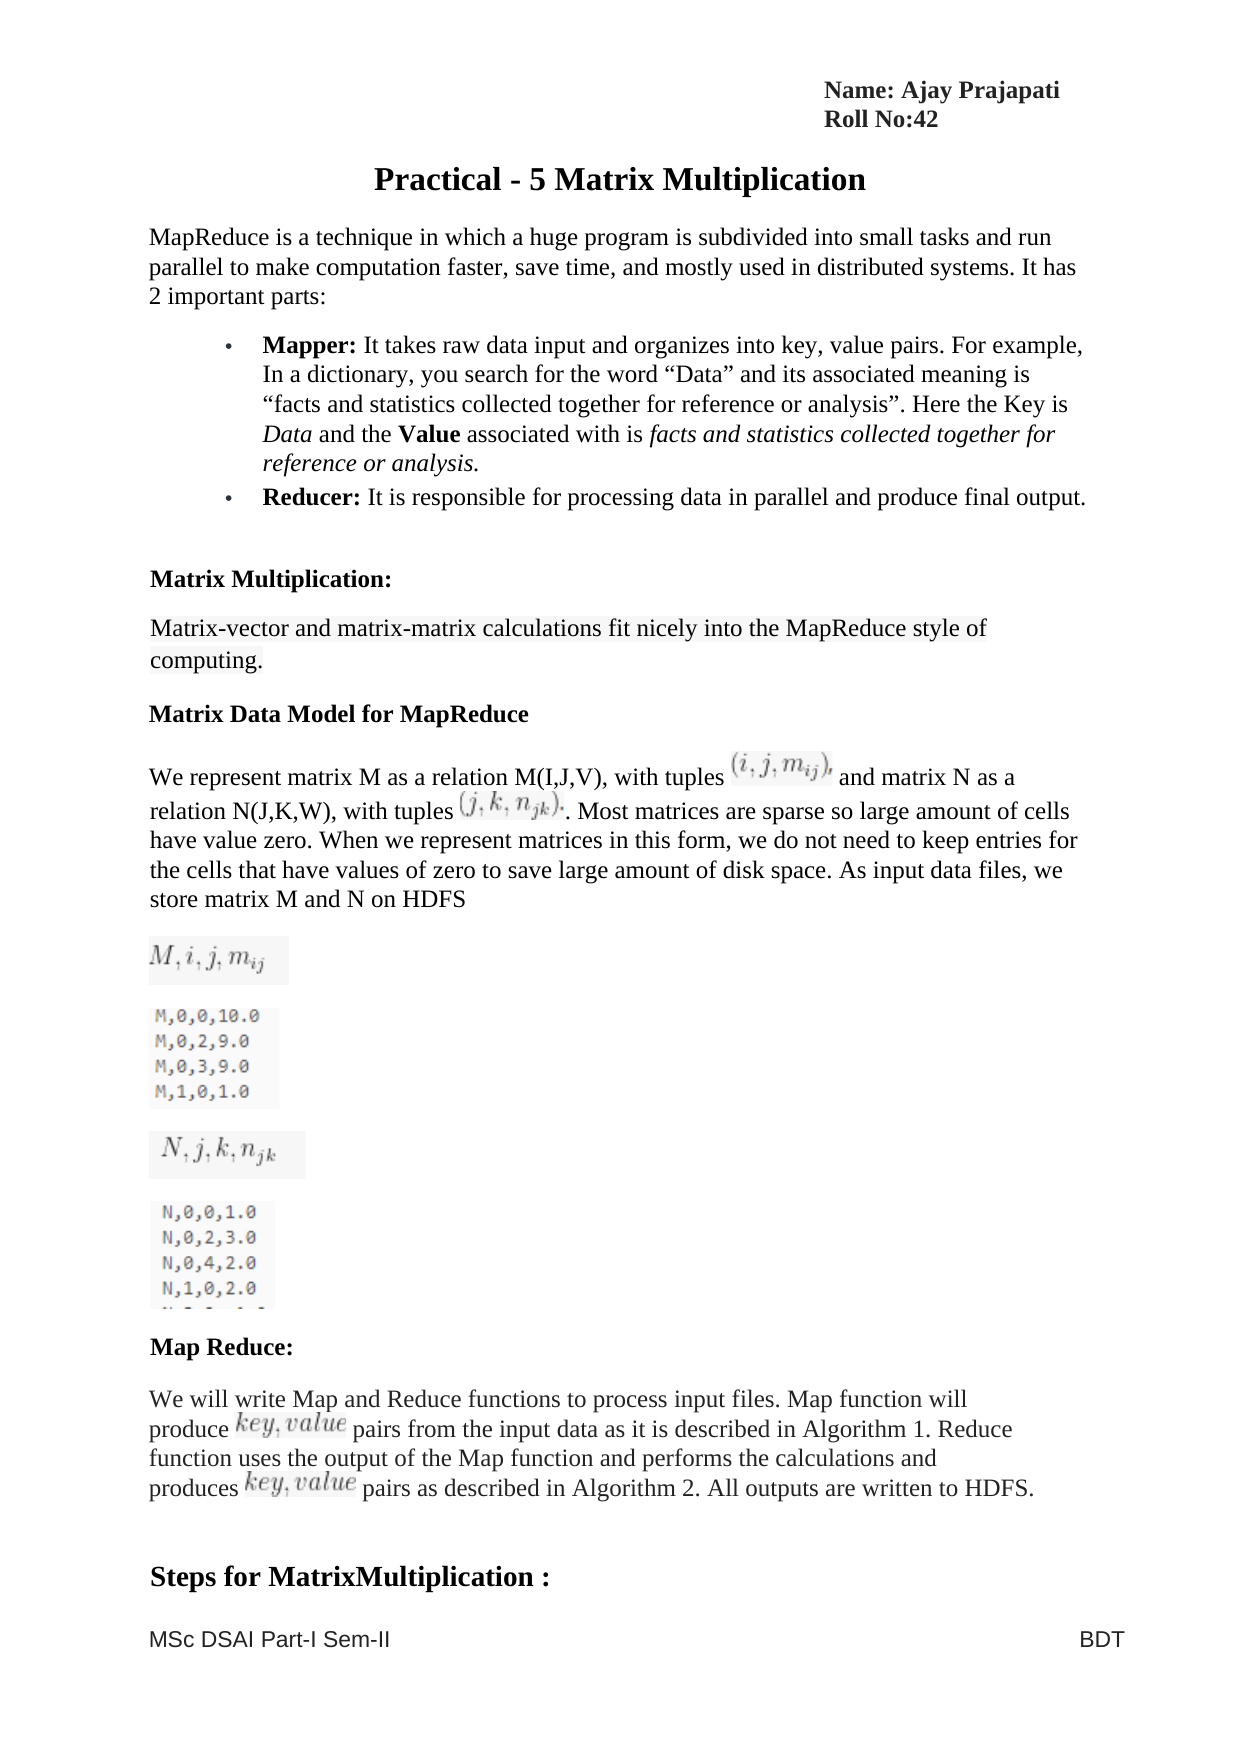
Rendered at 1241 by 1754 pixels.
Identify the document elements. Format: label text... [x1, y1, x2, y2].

picture [148, 1131, 307, 1179]
text Matrix-vector and matrix-matrix calculations fit nicely into the MapReduce style of computing. [150, 616, 1090, 676]
picture [244, 1471, 356, 1497]
picture [148, 1008, 280, 1109]
list Reducer: It is responsible for processing data in parallel and produce final output. [225, 482, 1090, 510]
text MapReduce is a technique in which a huge program is subdivided into small tasks and run parallel to make computation faster, save time, and mostly used in distributed systems. It has 2 important parts: [148, 222, 1092, 310]
picture [731, 751, 833, 786]
text We will write Map and Reduce functions to process input files. Map function will produce pairs from the input data as it is described in Algorithm 1. Reduce function uses the output of the Map function and performs the calculations and produces pairs as described in Algorithm 2. All outputs are written to HDFS. [148, 1384, 1090, 1502]
picture [150, 1201, 275, 1309]
picture [235, 1412, 347, 1438]
picture [459, 791, 565, 820]
text Matrix Data Model for MapReduce [148, 699, 1090, 728]
text Map Reduce: [150, 1332, 1090, 1360]
list Mapper: It takes raw data input and organizes into key, value pairs. For example, In a dictionary, you search for the word “Data” and its associated meaning is “facts and statistics collected together for reference or analysis”. Here the Key is Data and the Value associated with is facts and statistics collected together for reference or analysis. [225, 330, 1090, 477]
text Matrix Multiplication: [150, 564, 1090, 593]
text Practical - 5 Matrix Multiplication [150, 159, 1090, 197]
picture [148, 936, 289, 985]
text We represent matrix M as a relation M(I,J,V), with tuples and matrix N as a relation N(J,K,W), with tuples . Most matrices are sparse so large amount of cells have value zero. When we represent matrices in this form, we do not need to keep entries for the cells that have values of zero to save large amount of disk space. As input data files, we store matrix M and N on HDFS [148, 751, 1090, 913]
text Steps for MatrixMultiplication : [150, 1559, 1090, 1593]
